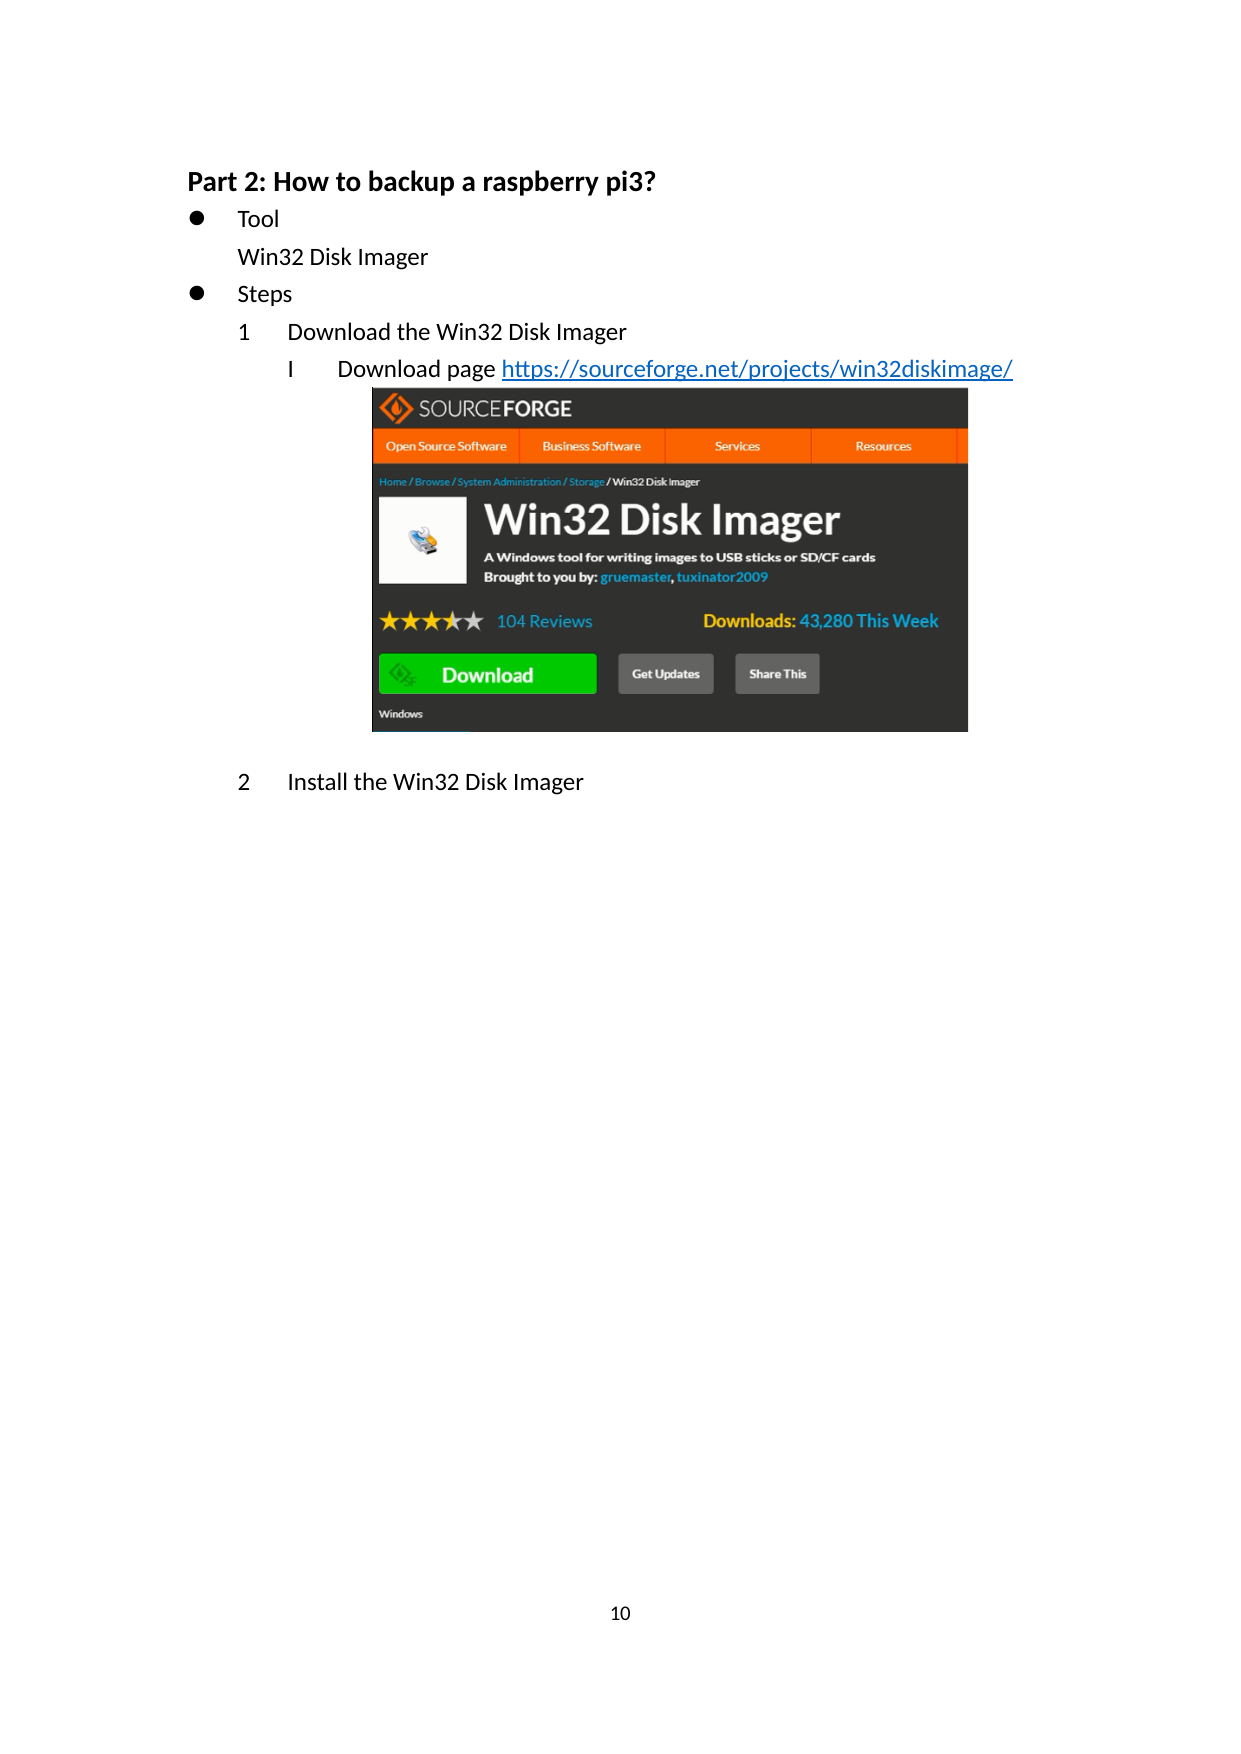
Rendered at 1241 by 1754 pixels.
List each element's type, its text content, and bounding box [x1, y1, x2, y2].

list Download page https://sourceforge.net/projects/win32diskimage/ [287, 350, 1053, 387]
list Win32 Disk Imager [237, 237, 1053, 275]
text Part 2: How to backup a raspberry pi3? [187, 162, 1053, 200]
list Steps [187, 275, 1053, 312]
list Tool [187, 200, 1053, 237]
list Install the Win32 Disk Imager [237, 762, 1053, 800]
picture [372, 387, 969, 732]
list Download the Win32 Disk Imager [237, 312, 1053, 350]
